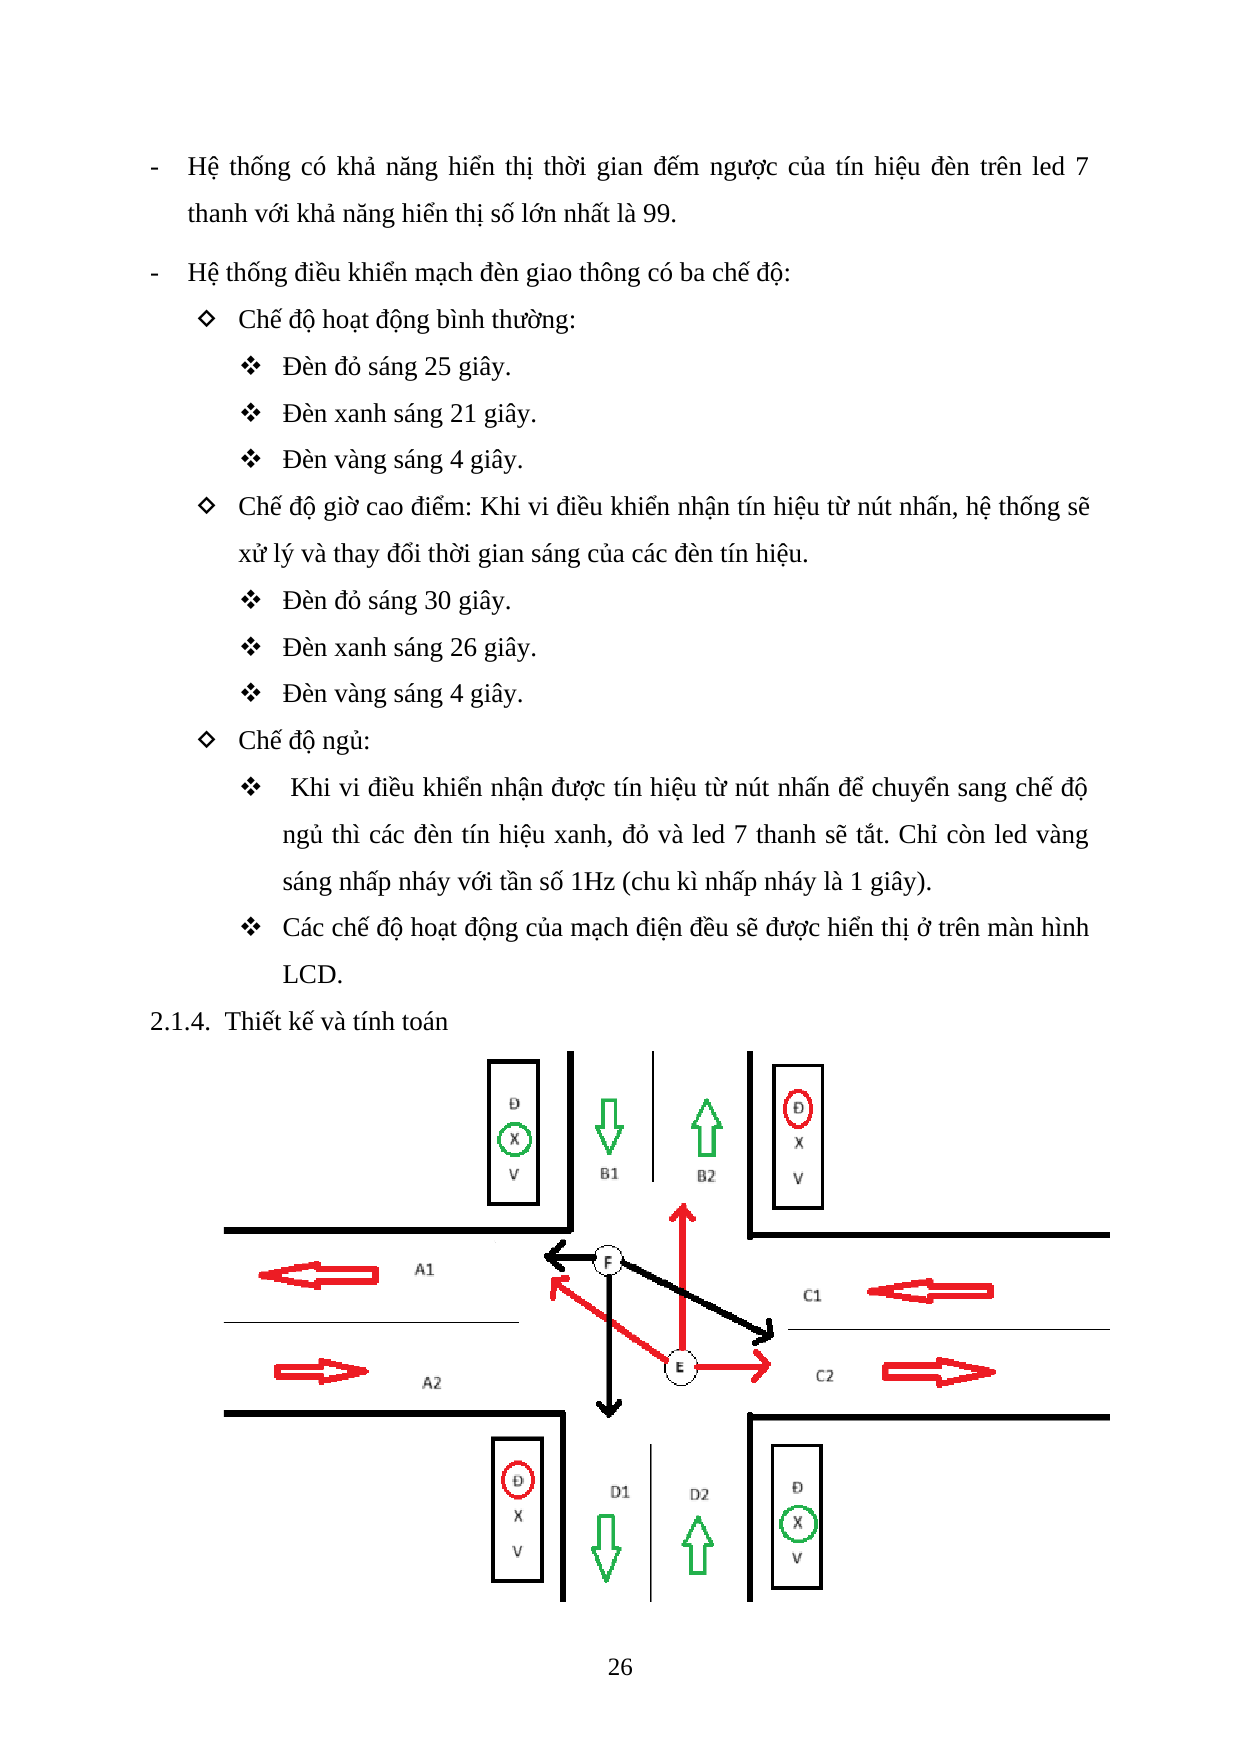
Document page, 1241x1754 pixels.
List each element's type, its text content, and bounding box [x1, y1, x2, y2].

list Hệ thống điều khiển mạch đèn giao thông có ba chế độ: [150, 256, 1090, 287]
list Đèn vàng sáng 4 giây. [238, 678, 1090, 709]
list Đèn vàng sáng 4 giây. [238, 443, 1090, 475]
list Đèn đỏ sáng 30 giây. [238, 584, 1090, 615]
list Các chế độ hoạt động của mạch điện đều sẽ được hiển thị ở trên màn hình LCD. [238, 911, 1090, 989]
list Hệ thống có khả năng hiển thị thời gian đếm ngược của tín hiệu đèn trên led 7 thanh với khả năng hiển thị số lớn nhất là 99. [150, 150, 1090, 228]
list Đèn xanh sáng 21 giây. [238, 397, 1090, 428]
picture [223, 1051, 1110, 1602]
list Chế độ giờ cao điểm: Khi vi điều khiển nhận tín hiệu từ nút nhấn, hệ thống sẽ xử lý và thay đổi thời gian sáng của các đèn tín hiệu. [194, 490, 1090, 568]
list Đèn xanh sáng 26 giây. [238, 631, 1090, 662]
list Chế độ ngủ: [194, 724, 1090, 756]
text 2.1.4. Thiết kế và tính toán [150, 1005, 1090, 1036]
list Đèn đỏ sáng 25 giây. [238, 350, 1090, 381]
list Khi vi điều khiển nhận được tín hiệu từ nút nhấn để chuyển sang chế độ ngủ thì các đèn tín hiệu xanh, đỏ và led 7 thanh sẽ tắt. Chỉ còn led vàng sáng nhấp nháy với tần số 1Hz (chu kì nhấp nháy là 1 giây). [238, 771, 1090, 896]
list Chế độ hoạt động bình thường: [194, 303, 1090, 334]
